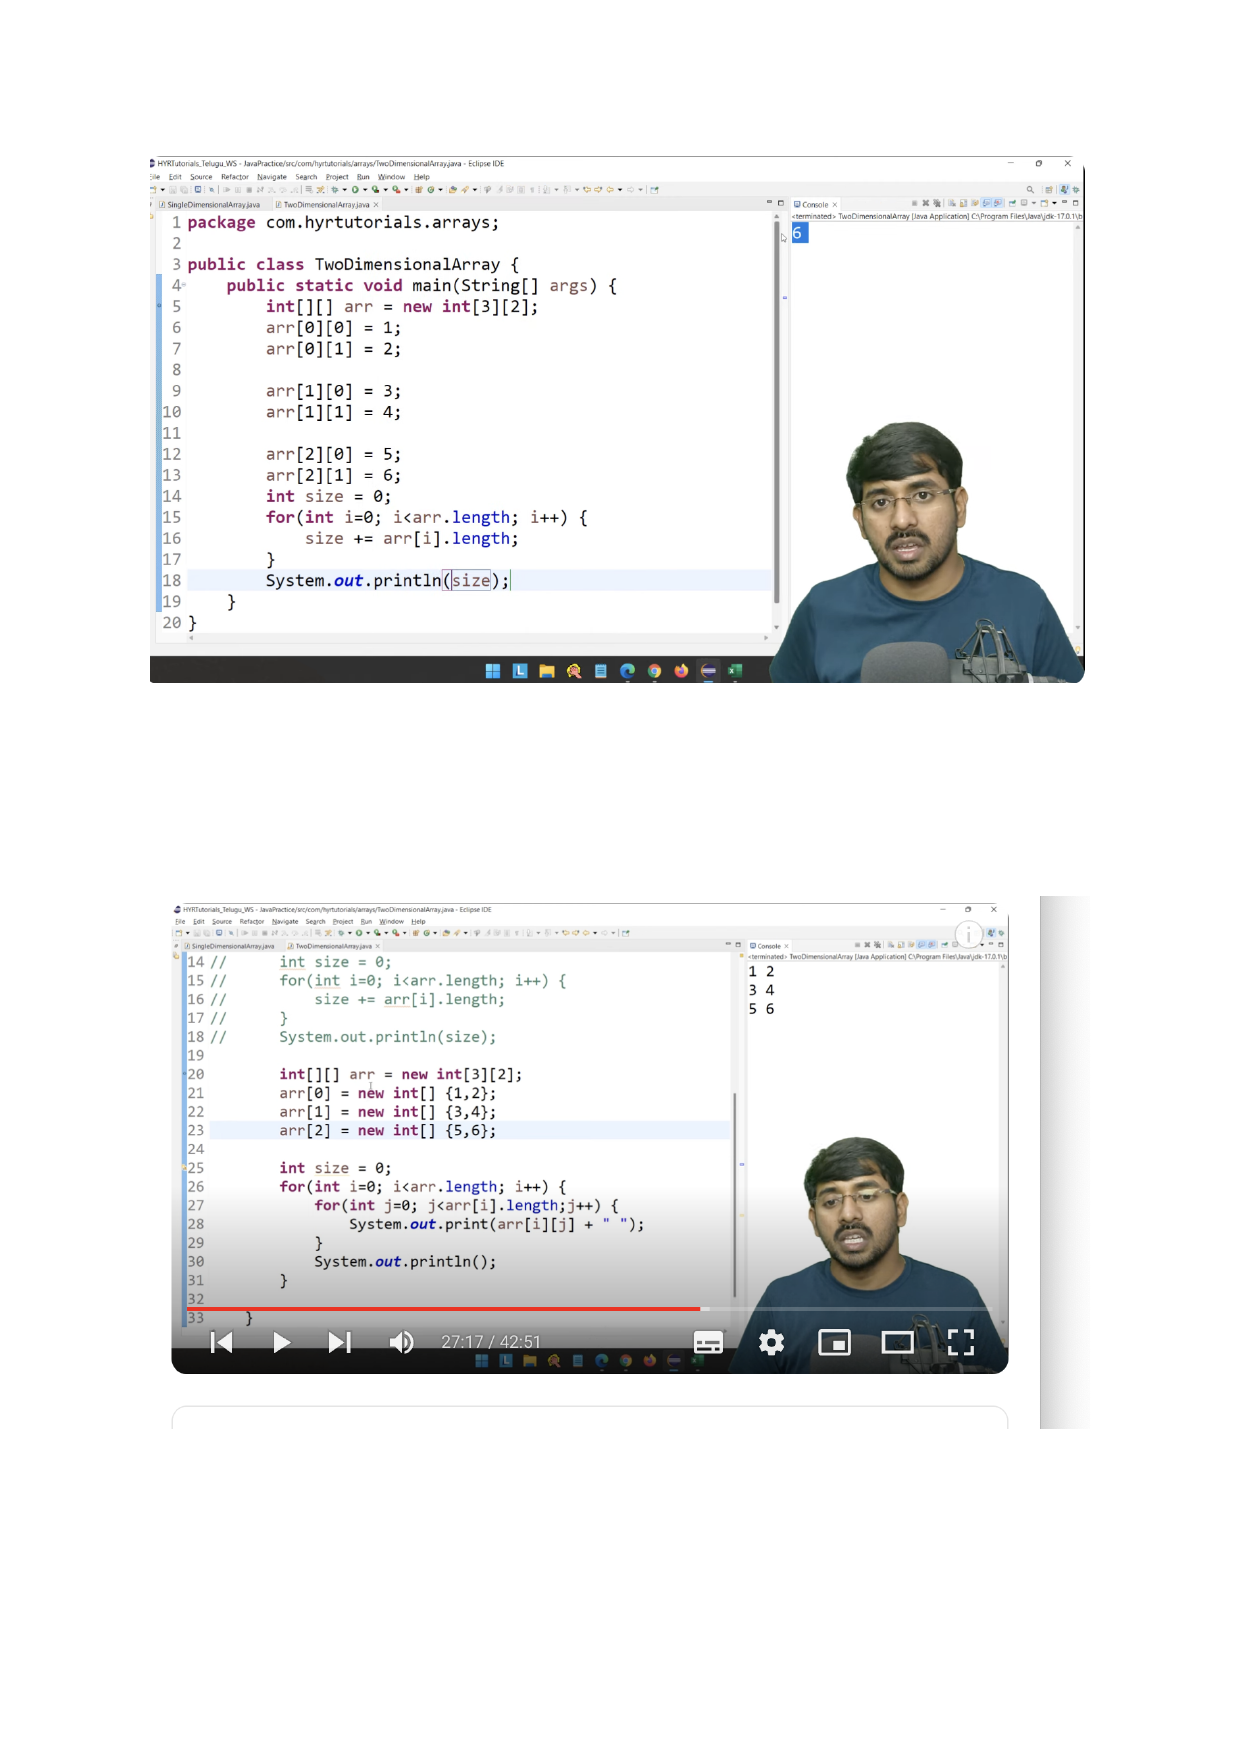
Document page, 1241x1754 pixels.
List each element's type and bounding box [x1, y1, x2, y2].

picture [150, 150, 1091, 683]
picture [150, 896, 1091, 1429]
